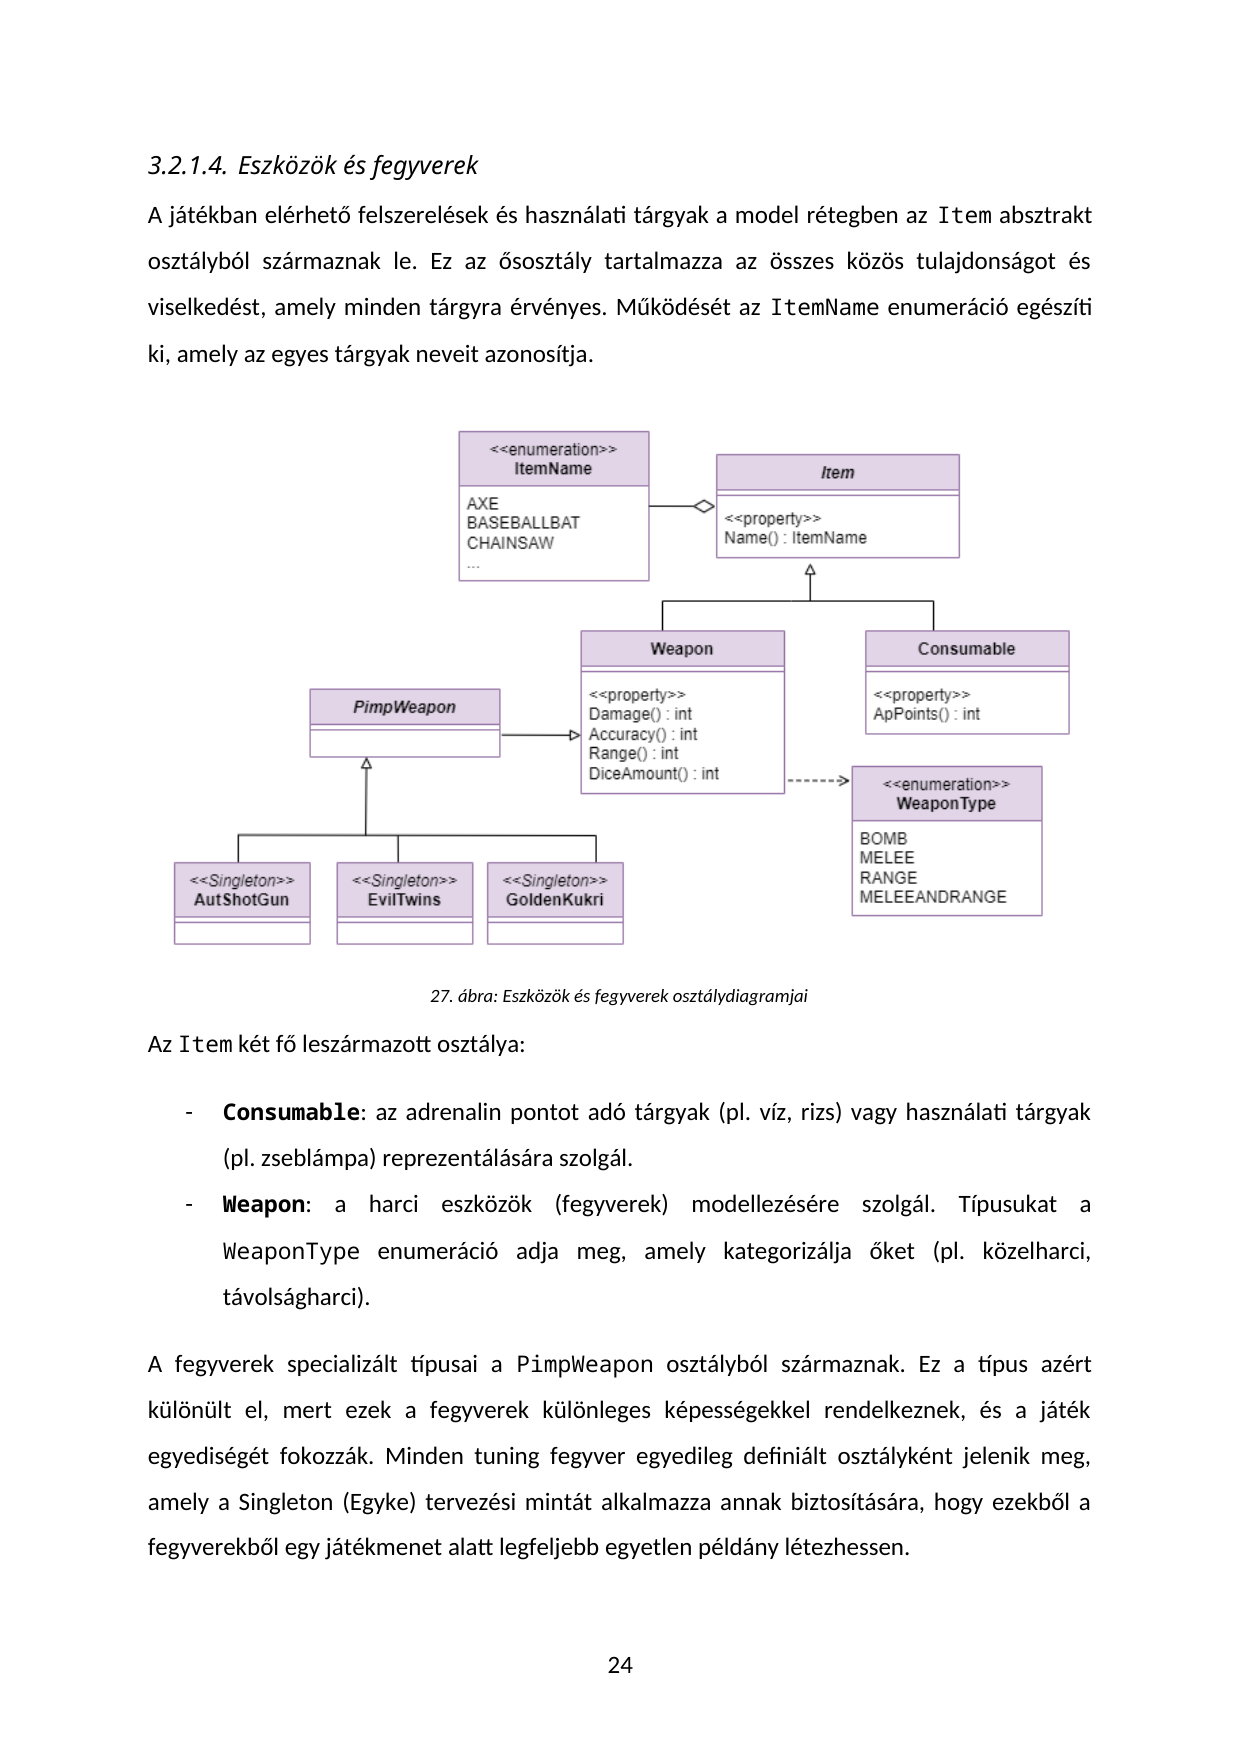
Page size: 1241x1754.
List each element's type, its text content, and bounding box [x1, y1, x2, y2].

text A játékban elérhető felszerelések és használati tárgyak a model rétegben az Item absztrakt osztályból származnak le. Ez az ősosztály tartalmazza az összes közös tulajdonságot és viselkedést, amely minden tárgyra érvényes. Működését az ItemName enumeráció egészíti ki, amely az egyes tárgyak neveit azonosítja. [148, 199, 1092, 368]
list Weapon: a harci eszközök (fegyverek) modellezésére szolgál. Típusukat a WeaponType enumeráció adja meg, amely kategorizálja őket (pl. közelharci, távolságharci). [185, 1188, 1092, 1312]
text Az Item két fő leszármazott osztálya: [148, 1028, 1092, 1059]
list Consumable: az adrenalin pontot adó tárgyak (pl. víz, rizs) vagy használati tárgyak (pl. zseblámpa) reprezentálására szolgál. [185, 1096, 1092, 1173]
text A fegyverek specializált típusai a PimpWeapon osztályból származnak. Ez a típus azért különült el, mert ezek a fegyverek különleges képességekkel rendelkeznek, és a játék egyediségét fokozzák. Minden tuning fegyver egyedileg definiált osztályként jelenik meg, amely a Singleton (Egyke) tervezési mintát alkalmazza annak biztosítására, hogy ezekből a fegyverekből egy játékmenet alatt legfeljebb egyetlen példány létezhessen. [148, 1348, 1092, 1562]
picture [147, 404, 1093, 949]
subtitle Eszközök és fegyverek [148, 148, 1092, 182]
text 27. ábra: Eszközök és fegyverek osztálydiagramjai [148, 984, 1092, 1007]
